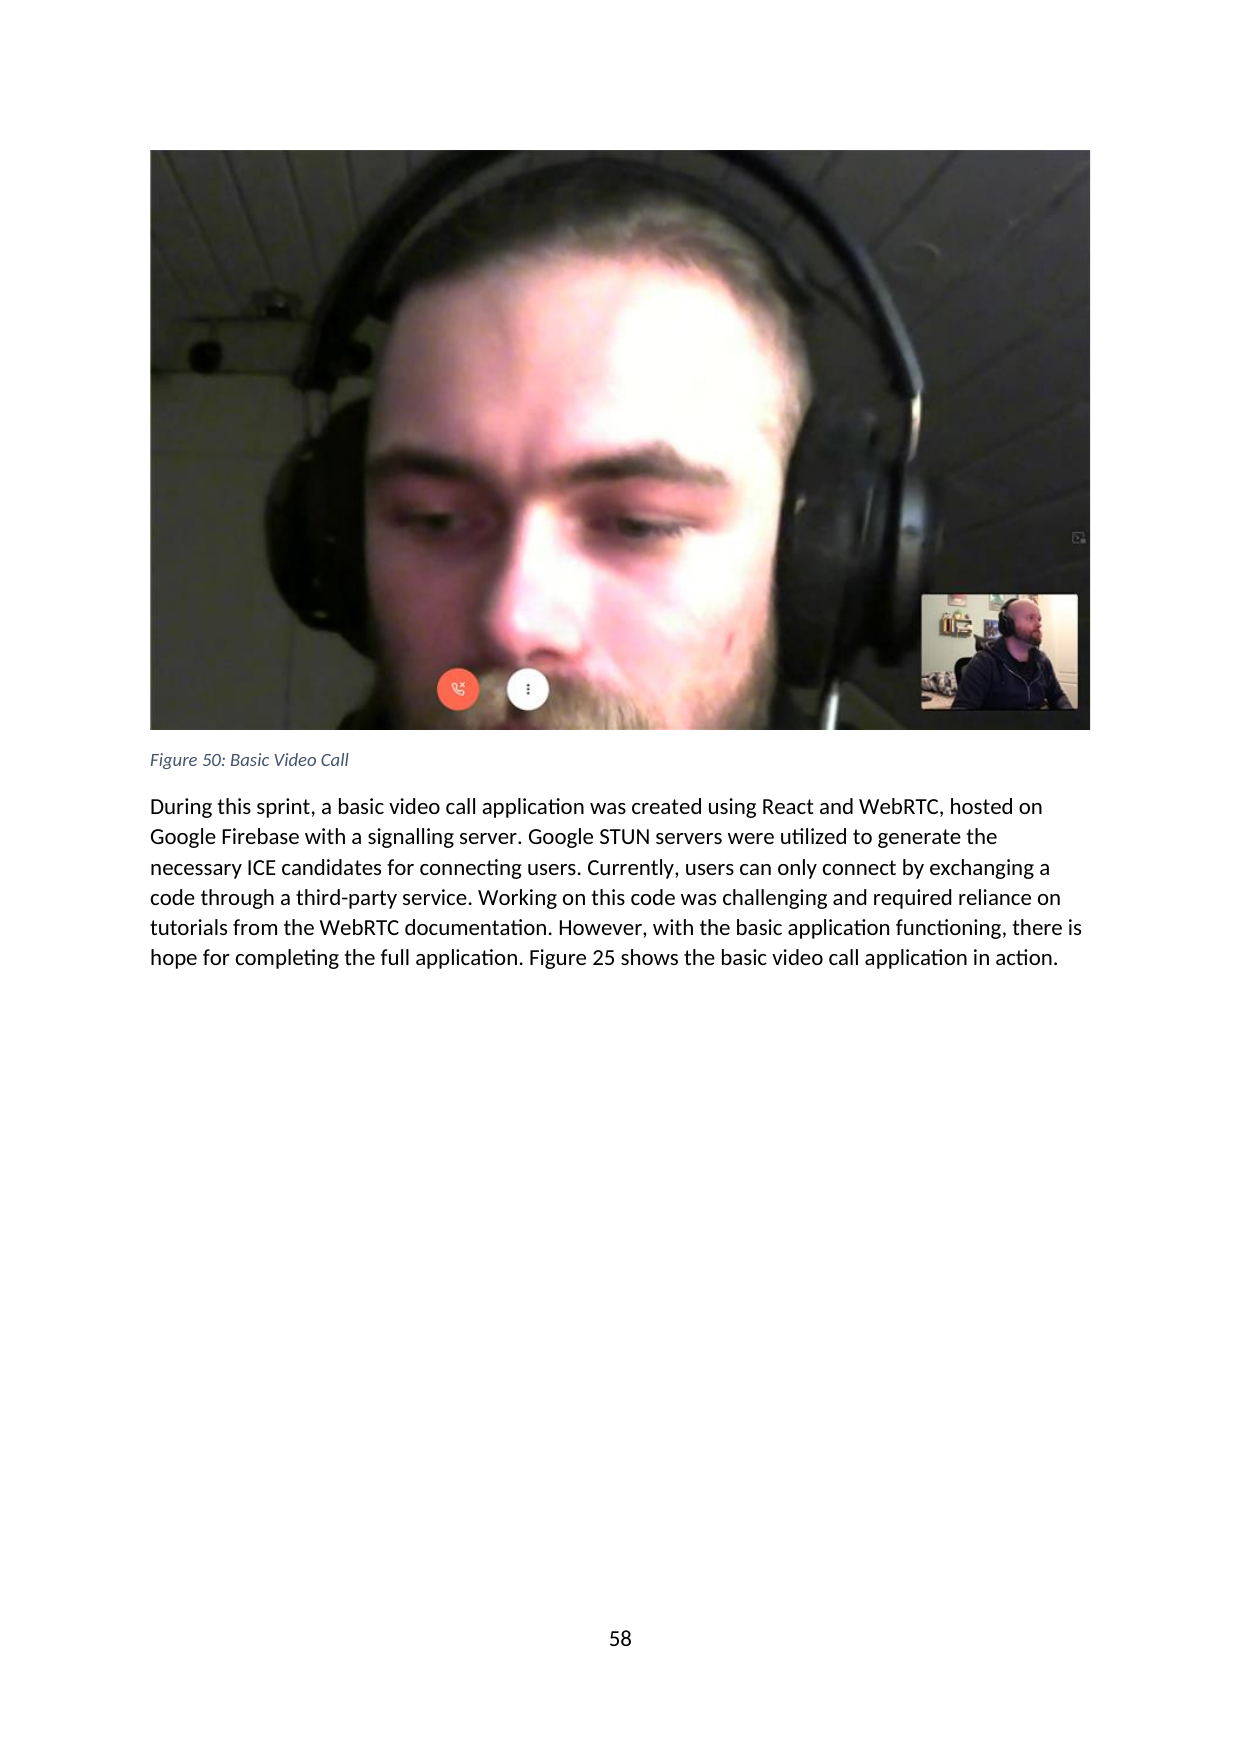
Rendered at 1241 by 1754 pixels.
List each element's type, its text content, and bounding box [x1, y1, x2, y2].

picture [150, 150, 1091, 730]
text During this sprint, a basic video call application was created using React and WebRTC, hosted on Google Firebase with a signalling server. Google STUN servers were utilized to generate the necessary ICE candidates for connecting users. Currently, users can only connect by exchanging a code through a third-party service. Working on this code was challenging and required reliance on tutorials from the WebRTC documentation. However, with the basic application functioning, there is hope for completing the full application. Figure 25 shows the basic video call application in action. [150, 792, 1090, 971]
